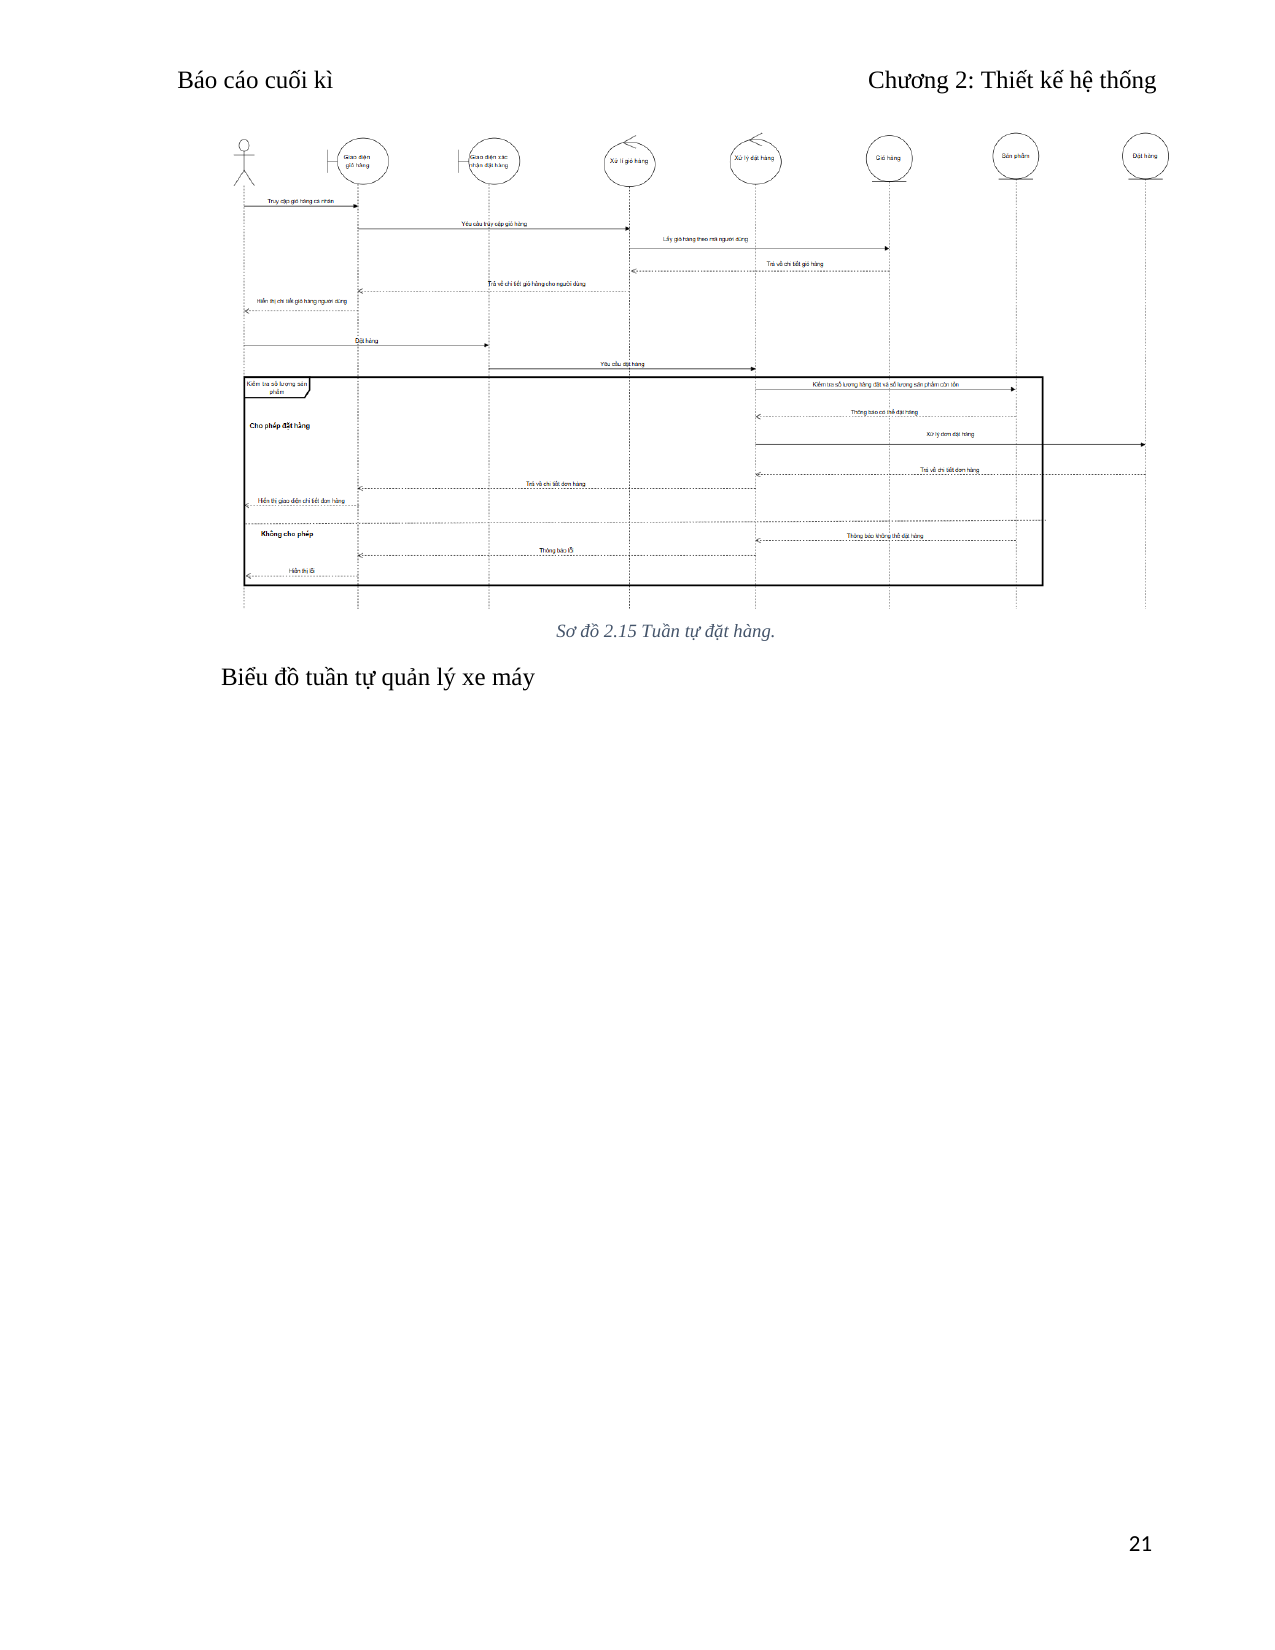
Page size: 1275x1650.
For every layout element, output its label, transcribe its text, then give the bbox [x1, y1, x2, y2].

picture [214, 118, 1194, 609]
text Sơ đồ 2.15 Tuần tự đặt hàng. [177, 620, 1156, 642]
text Biểu đồ tuần tự quản lý xe máy [177, 662, 1156, 691]
